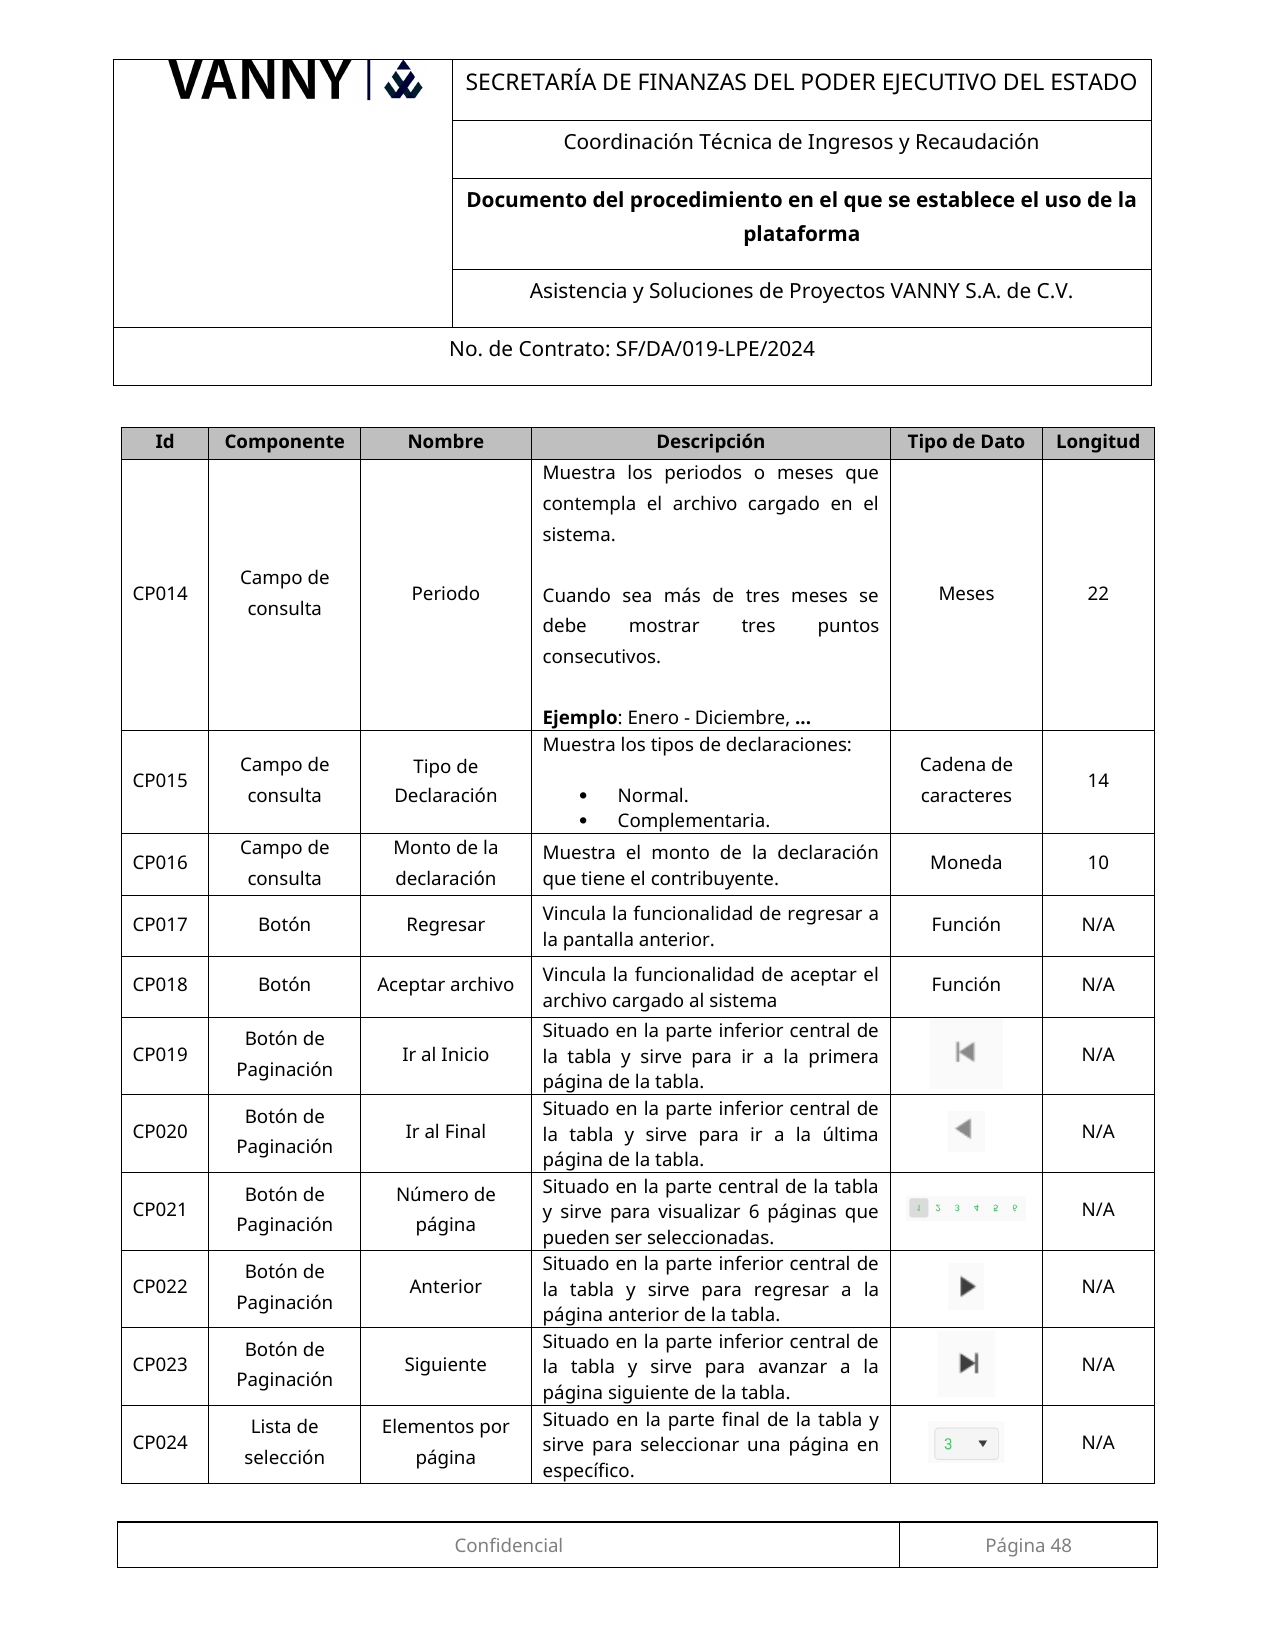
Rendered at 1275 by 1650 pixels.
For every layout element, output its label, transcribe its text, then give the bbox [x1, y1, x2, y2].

table_cell Muestra los tipos de declaraciones: Normal. Complementaria. [532, 731, 890, 833]
table_header Descripción [532, 428, 890, 459]
table_cell CP018 [122, 957, 208, 1017]
picture [947, 1111, 985, 1152]
table_header Id [122, 428, 208, 459]
table_cell [891, 1406, 1042, 1482]
table_cell Muestra el monto de la declaración que tiene el contribuyente. [532, 834, 890, 895]
table_cell Campo de consulta [209, 731, 360, 833]
table_cell Situado en la parte central de la tabla y sirve para visualizar 6 páginas que pueden ser seleccionadas. [532, 1173, 890, 1249]
picture [929, 1018, 1003, 1089]
table_cell CP017 [122, 896, 208, 956]
table_cell Aceptar archivo [361, 957, 531, 1017]
table_cell Función [891, 896, 1042, 956]
table_cell Botón de Paginación [209, 1018, 360, 1094]
table_cell Anterior [361, 1251, 531, 1327]
table_cell Siguiente [361, 1328, 531, 1405]
table_header Longitud [1043, 428, 1154, 459]
table_cell Vincula la funcionalidad de aceptar el archivo cargado al sistema [532, 957, 890, 1017]
table_cell Moneda [891, 834, 1042, 895]
table_cell N/A [1043, 957, 1154, 1017]
table_cell [891, 1095, 1042, 1172]
table_cell Botón de Paginación [209, 1328, 360, 1405]
table_cell N/A [1043, 1095, 1154, 1172]
table_cell 14 [1043, 731, 1154, 833]
picture [927, 1421, 1005, 1463]
table_header Componente [209, 428, 360, 459]
table_cell Número de página [361, 1173, 531, 1249]
table_header Nombre [361, 428, 531, 459]
table_cell CP019 [122, 1018, 208, 1094]
table_cell Tipo de Declaración [361, 731, 531, 833]
table_cell N/A [1043, 1251, 1154, 1327]
picture [906, 1196, 1026, 1221]
table_cell [891, 1018, 1042, 1094]
table_cell CP015 [122, 731, 208, 833]
table_cell Lista de selección [209, 1406, 360, 1482]
table_cell CP014 [122, 460, 208, 730]
table_cell N/A [1043, 1328, 1154, 1405]
table_cell 10 [1043, 834, 1154, 895]
table_cell CP021 [122, 1173, 208, 1249]
table_cell N/A [1043, 1018, 1154, 1094]
table_cell N/A [1043, 1406, 1154, 1482]
picture [160, 60, 428, 110]
table_cell Elementos por página [361, 1406, 531, 1482]
table_cell [891, 1251, 1042, 1327]
table_cell Campo de consulta [209, 460, 360, 730]
picture [948, 1263, 985, 1310]
table_cell 22 [1043, 460, 1154, 730]
table_cell Situado en la parte inferior central de la tabla y sirve para avanzar a la página siguiente de la tabla. [532, 1328, 890, 1405]
table_cell CP016 [122, 834, 208, 895]
table_cell Botón [209, 896, 360, 956]
table_cell Meses [891, 460, 1042, 730]
table_cell Botón de Paginación [209, 1173, 360, 1249]
table_cell Situado en la parte final de la tabla y sirve para seleccionar una página en específico. [532, 1406, 890, 1482]
table_cell Botón [209, 957, 360, 1017]
table_cell Ir al Final [361, 1095, 531, 1172]
table_cell CP022 [122, 1251, 208, 1327]
table_cell Cadena de caracteres [891, 731, 1042, 833]
table_header Tipo de Dato [891, 428, 1042, 459]
table_cell CP020 [122, 1095, 208, 1172]
table_cell Situado en la parte inferior central de la tabla y sirve para regresar a la página anterior de la tabla. [532, 1251, 890, 1327]
table_cell N/A [1043, 896, 1154, 956]
table_cell Función [891, 957, 1042, 1017]
table_cell [891, 1173, 1042, 1249]
table_cell Muestra los periodos o meses que contempla el archivo cargado en el sistema. Cuando sea más de tres meses se debe mostrar tres puntos consecutivos. Ejemplo: Enero - Diciembre, ... [532, 460, 890, 730]
table_cell Periodo [361, 460, 531, 730]
table_cell [891, 1328, 1042, 1405]
table_cell Botón de Paginación [209, 1251, 360, 1327]
table_cell Monto de la declaración [361, 834, 531, 895]
table_cell Ir al Inicio [361, 1018, 531, 1094]
table_cell CP024 [122, 1406, 208, 1482]
table_cell CP023 [122, 1328, 208, 1405]
table_cell Vincula la funcionalidad de regresar a la pantalla anterior. [532, 896, 890, 956]
table_cell Situado en la parte inferior central de la tabla y sirve para ir a la primera página de la tabla. [532, 1018, 890, 1094]
table_cell Botón de Paginación [209, 1095, 360, 1172]
picture [937, 1331, 996, 1397]
table_cell Campo de consulta [209, 834, 360, 895]
table_cell N/A [1043, 1173, 1154, 1249]
table_cell Situado en la parte inferior central de la tabla y sirve para ir a la última página de la tabla. [532, 1095, 890, 1172]
table_cell Regresar [361, 896, 531, 956]
